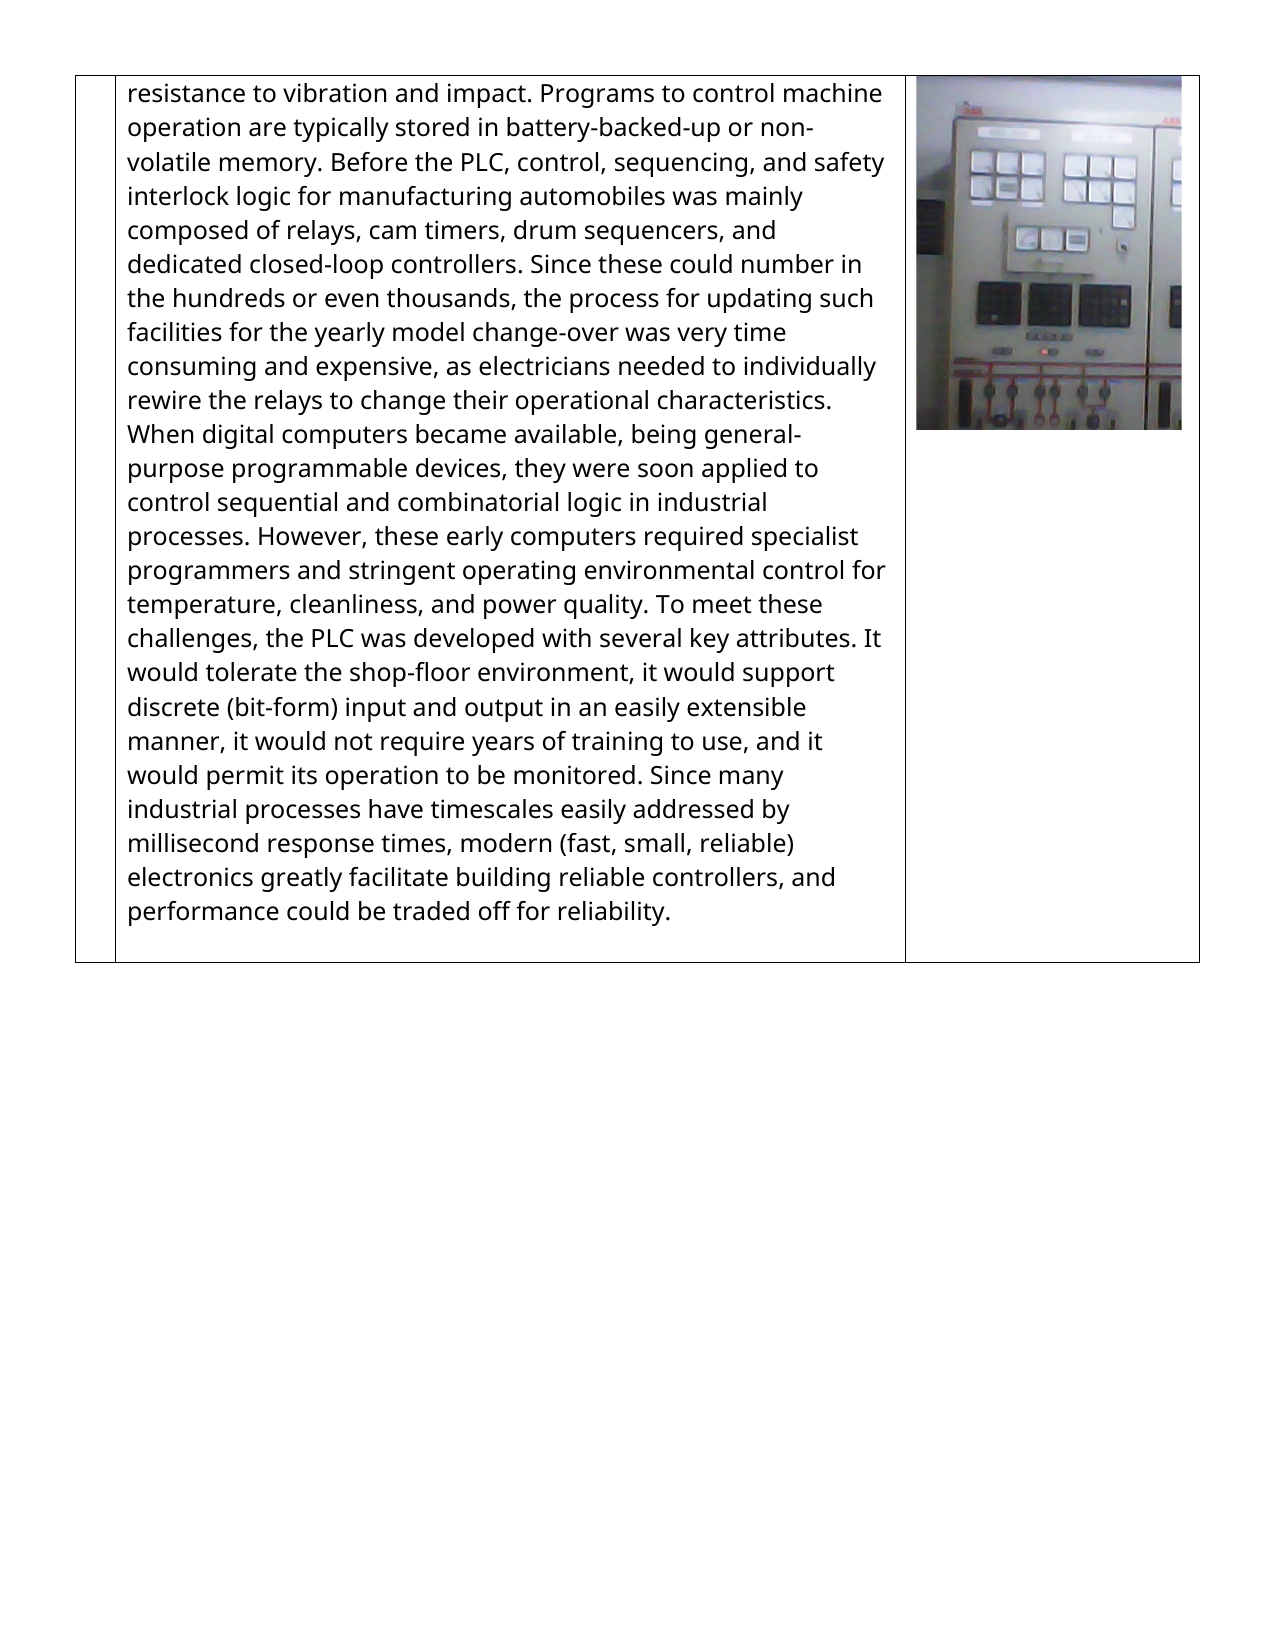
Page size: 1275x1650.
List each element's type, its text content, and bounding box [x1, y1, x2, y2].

picture [916, 76, 1182, 430]
table_cell [906, 76, 1199, 962]
table_cell 6 [76, 76, 115, 962]
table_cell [116, 76, 905, 962]
